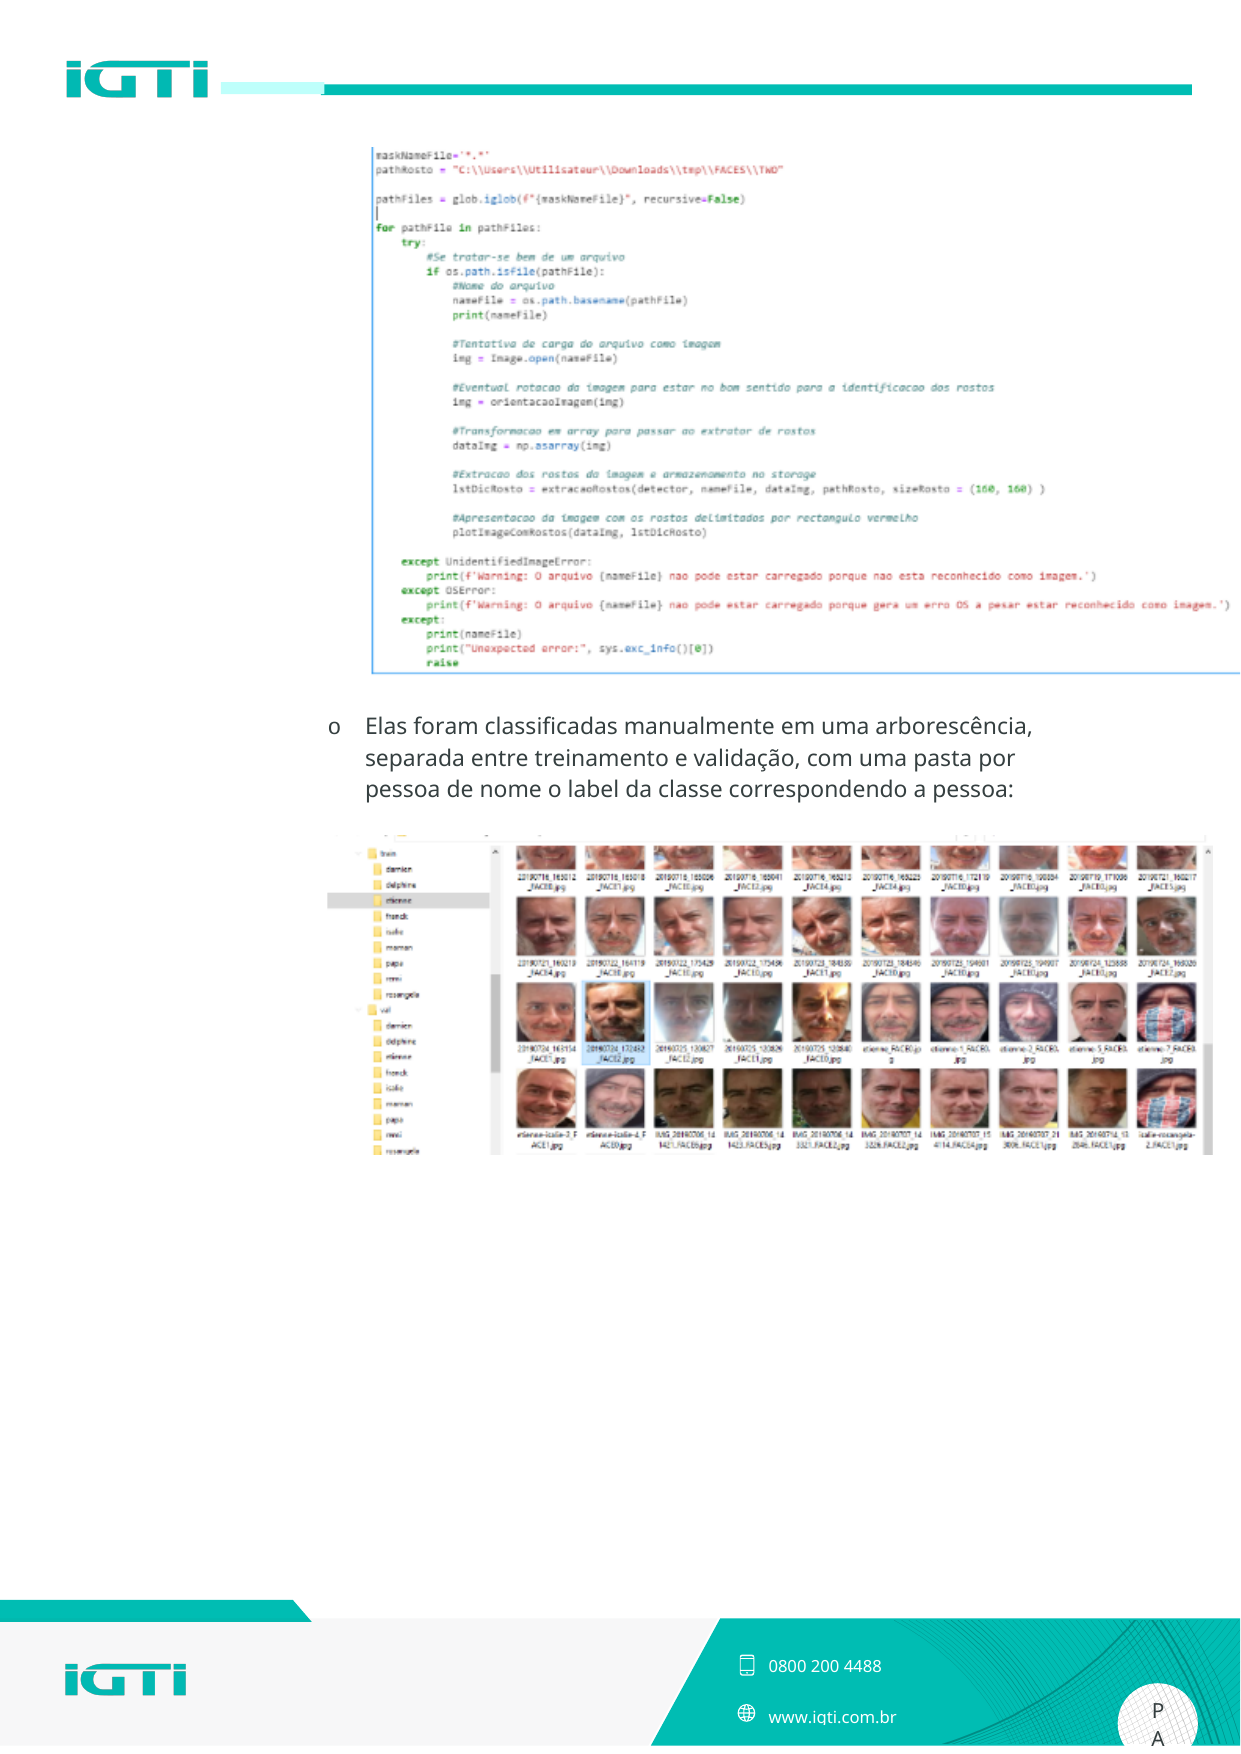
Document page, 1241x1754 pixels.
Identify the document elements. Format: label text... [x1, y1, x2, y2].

picture [58, 54, 216, 104]
picture [890, 1620, 1241, 1744]
picture [58, 1658, 193, 1701]
picture [327, 835, 1213, 1155]
picture [364, 147, 1241, 679]
list Elas foram classificadas manualmente em uma arborescência, separada entre treinamento e validação, com uma pasta por pessoa de nome o label da classe correspondendo a pessoa: [327, 710, 1063, 804]
